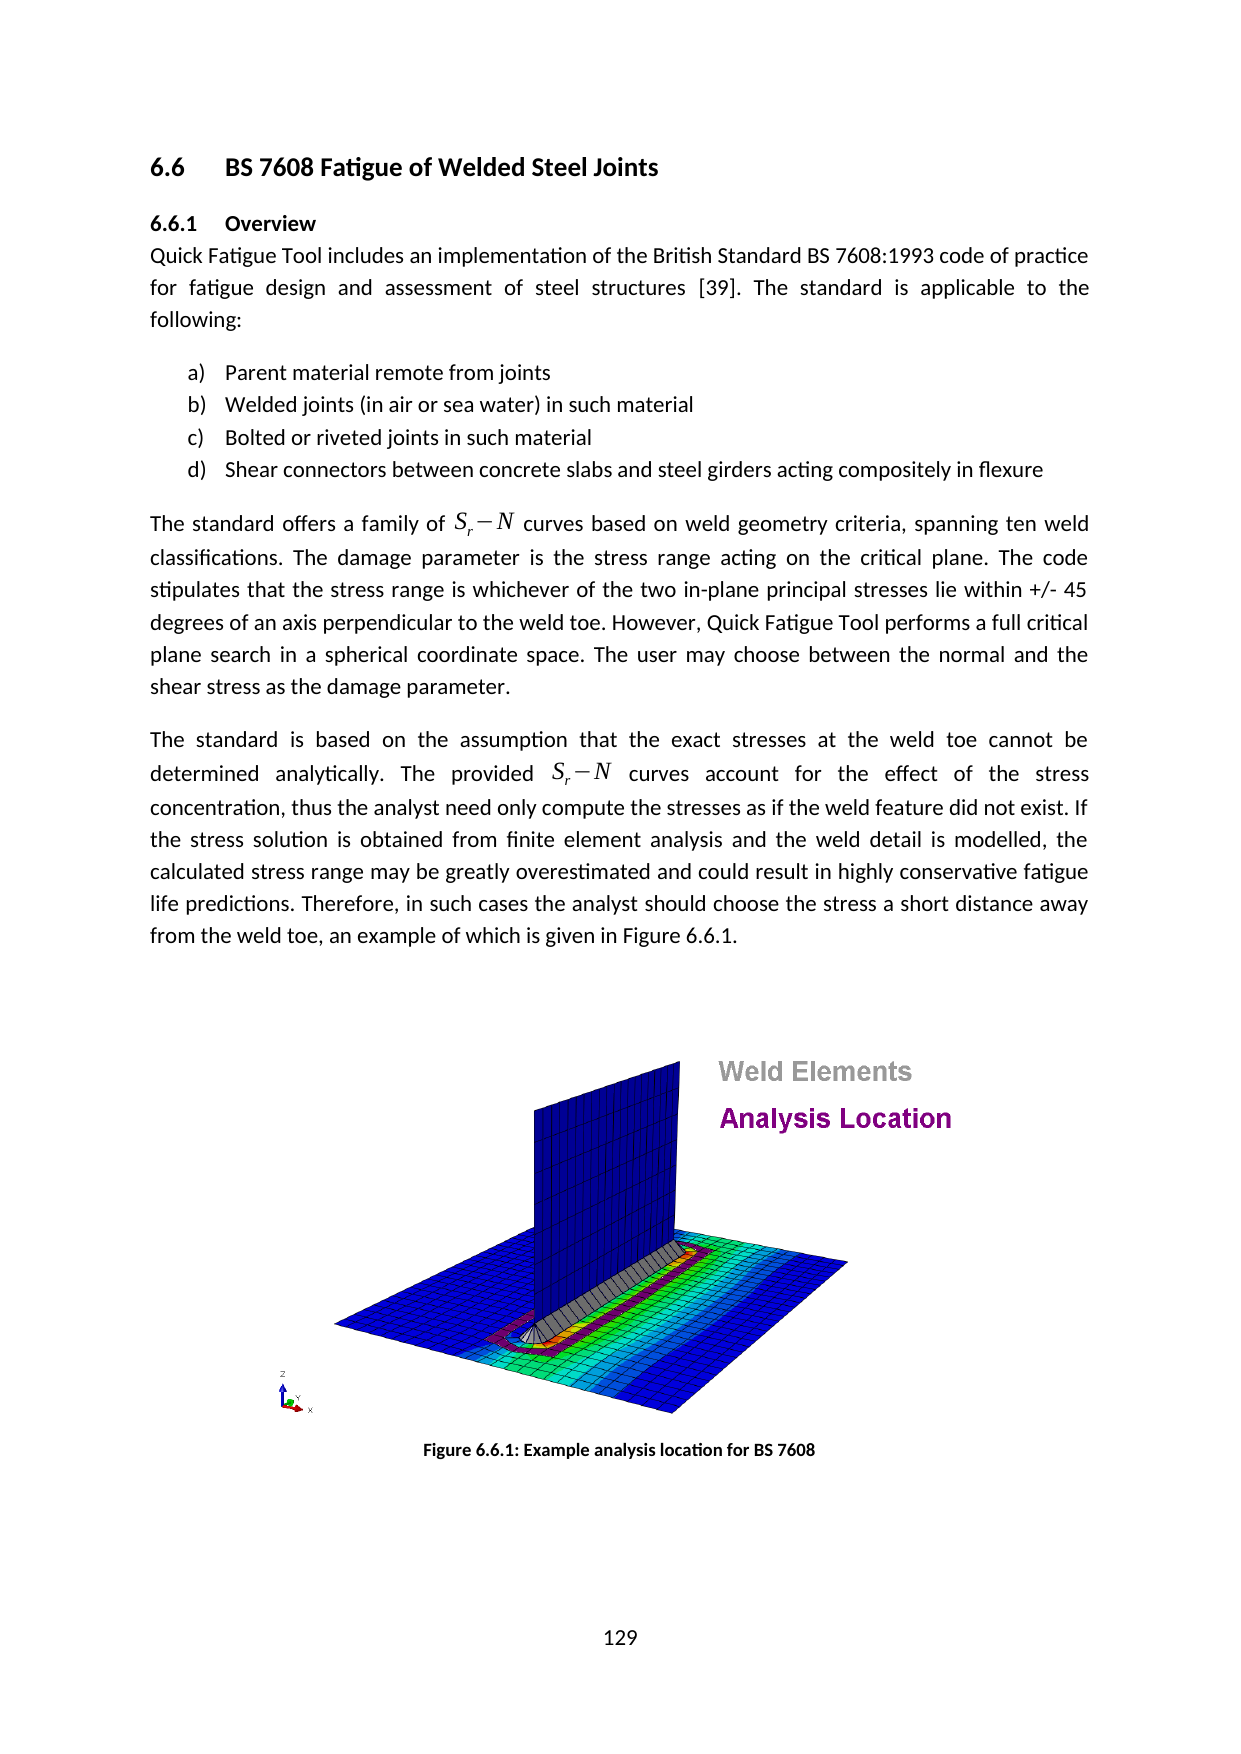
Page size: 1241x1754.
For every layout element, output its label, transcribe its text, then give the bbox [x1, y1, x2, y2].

text The standard offers a family of curves based on weld geometry criteria, spanning ten weld classifications. The damage parameter is the stress range acting on the critical plane. The code stipulates that the stress range is whichever of the two in-plane principal stresses lie within +/- 45 degrees of an axis perpendicular to the weld toe. However, Quick Fatigue Tool performs a full critical plane search in a spherical coordinate space. The user may choose between the normal and the shear stress as the damage parameter. [150, 508, 1090, 700]
subtitle 6.6.1 Overview [150, 209, 1090, 237]
list Parent material remote from joints [187, 358, 1090, 386]
subtitle 6.6 BS 7608 Fatigue of Welded Steel Joints [150, 150, 1090, 183]
text The standard is based on the assumption that the exact stresses at the weld toe cannot be determined analytically. The provided curves account for the effect of the stress concentration, thus the analyst need only compute the stresses as if the weld feature did not exist. If the stress solution is obtained from finite element analysis and the weld detail is modelled, the calculated stress range may be greatly overestimated and could result in highly conservative fatigue life predictions. Therefore, in such cases the analyst should choose the stress a short distance away from the weld toe, an example of which is given in Figure 6.6.1. [150, 725, 1090, 950]
list Welded joints (in air or sea water) in such material [187, 391, 1090, 418]
list Shear connectors between concrete slabs and steel girders acting compositely in flexure [187, 455, 1090, 483]
picture [265, 1051, 974, 1429]
list Bolted or riveted joints in such material [187, 423, 1090, 451]
text Quick Fatigue Tool includes an implementation of the British Standard BS 7608:1993 code of practice for fatigue design and assessment of steel structures. The standard is applicable to the following: [150, 241, 1090, 333]
